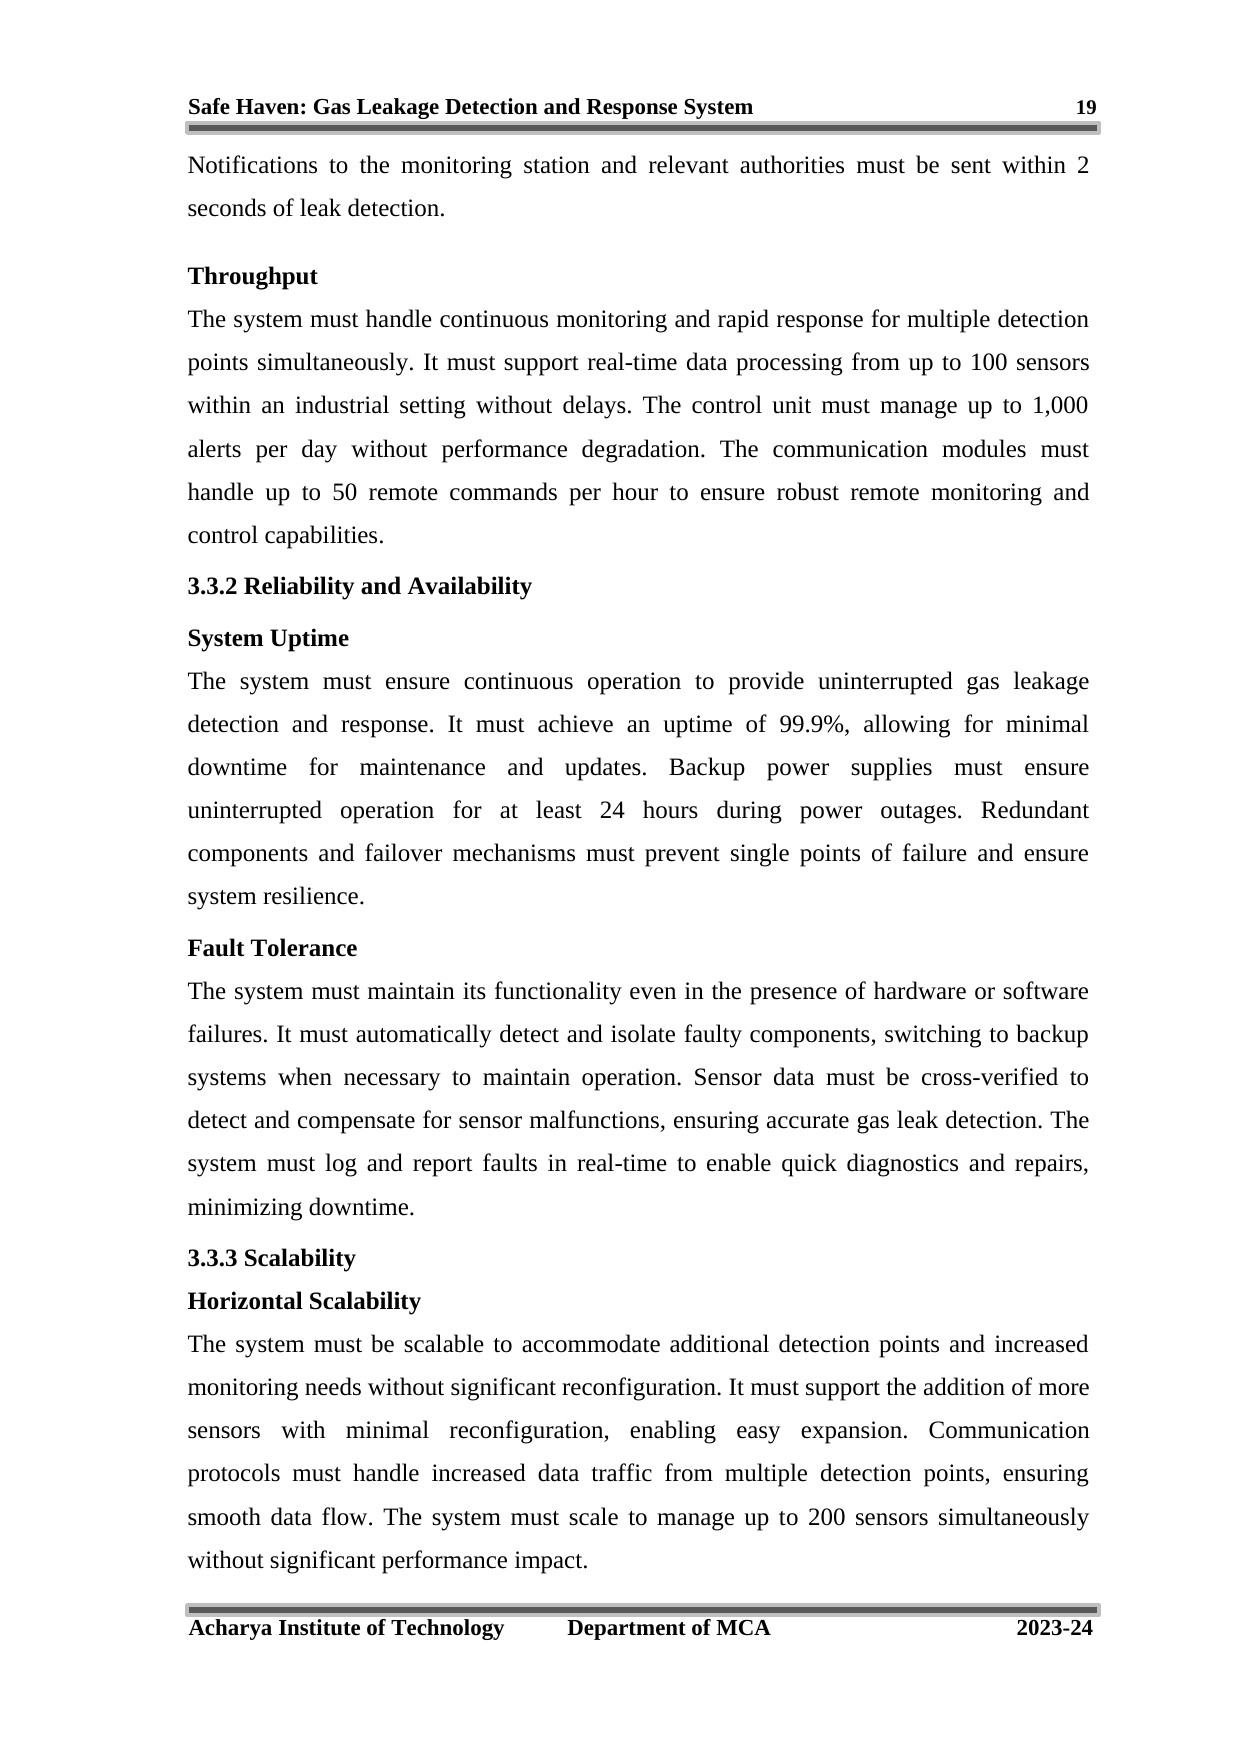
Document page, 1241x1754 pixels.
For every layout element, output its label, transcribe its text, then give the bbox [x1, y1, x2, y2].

text Throughput [187, 261, 1090, 290]
text The system must maintain its functionality even in the presence of hardware or software failures. It must automatically detect and isolate faulty components, switching to backup systems when necessary to maintain operation. Sensor data must be cross-verified to detect and compensate for sensor malfunctions, ensuring accurate gas leak detection. The system must log and report faults in real-time to enable quick diagnostics and repairs, minimizing downtime. [187, 976, 1090, 1220]
text The system must ensure continuous operation to provide uninterrupted gas leakage detection and response. It must achieve an uptime of 99.9%, allowing for minimal downtime for maintenance and updates. Backup power supplies must ensure uninterrupted operation for at least 24 hours during power outages. Redundant components and failover mechanisms must prevent single points of failure and ensure system resilience. [187, 666, 1090, 910]
text Horizontal Scalability [187, 1286, 1090, 1315]
text The system must be scalable to accommodate additional detection points and increased monitoring needs without significant reconfiguration. It must support the addition of more sensors with minimal reconfiguration, enabling easy expansion. Communication protocols must handle increased data traffic from multiple detection points, ensuring smooth data flow. The system must scale to manage up to 200 sensors simultaneously without significant performance impact. [187, 1329, 1090, 1573]
text 3.3.2 Reliability and Availability [187, 571, 1090, 600]
text The system must handle continuous monitoring and rapid response for multiple detection points simultaneously. It must support real-time data processing from up to 100 sensors within an industrial setting without delays. The control unit must manage up to 1,000 alerts per day without performance degradation. The communication modules must handle up to 50 remote commands per hour to ensure robust remote monitoring and control capabilities. [187, 304, 1090, 549]
text 3.3.3 Scalability [187, 1243, 1090, 1272]
text Fault Tolerance [187, 933, 1090, 962]
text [158, 150, 1090, 222]
text System Uptime [187, 623, 1090, 651]
